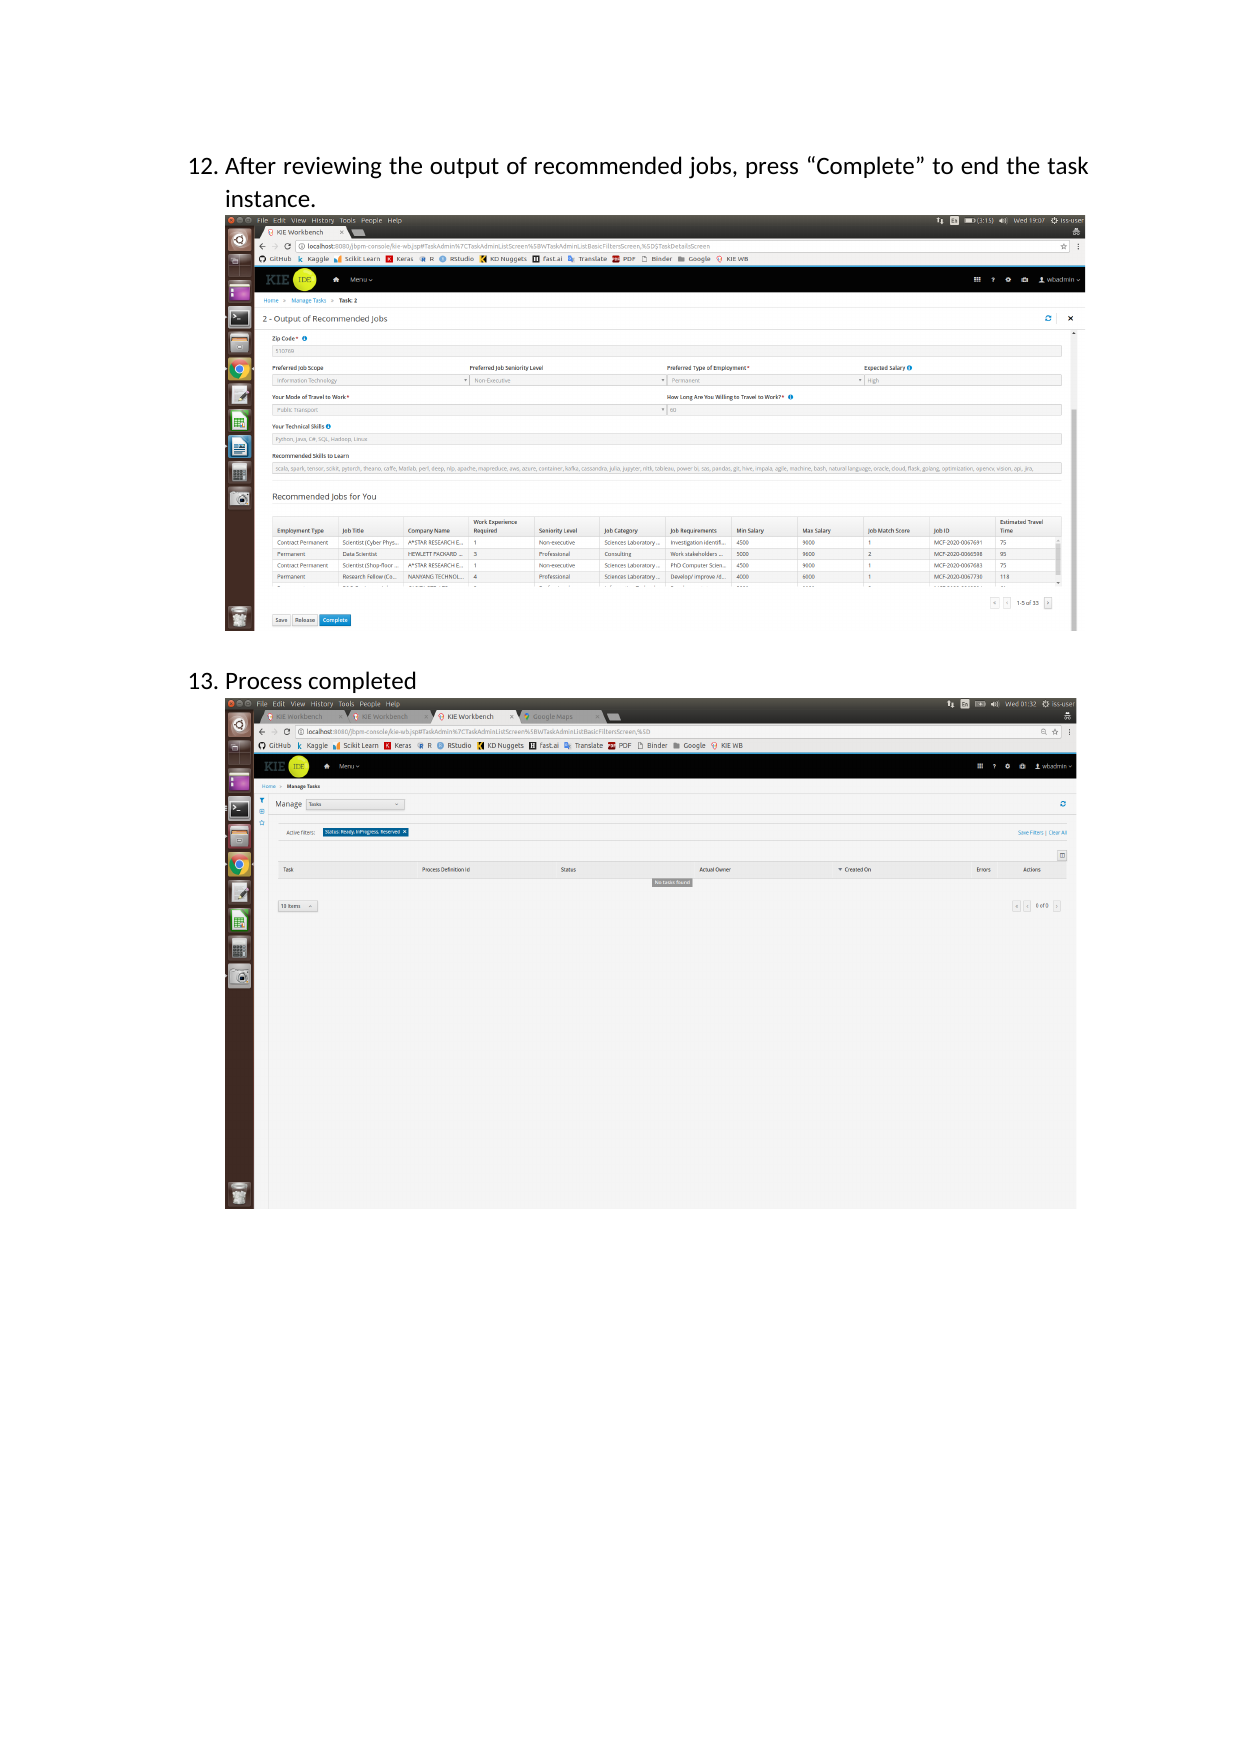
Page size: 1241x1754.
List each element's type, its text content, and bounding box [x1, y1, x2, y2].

list Process completed [187, 666, 1090, 696]
picture [225, 698, 1077, 1209]
picture [225, 215, 1085, 631]
list After reviewing the output of recommended jobs, press “Complete” to end the task instance. [187, 150, 1090, 213]
